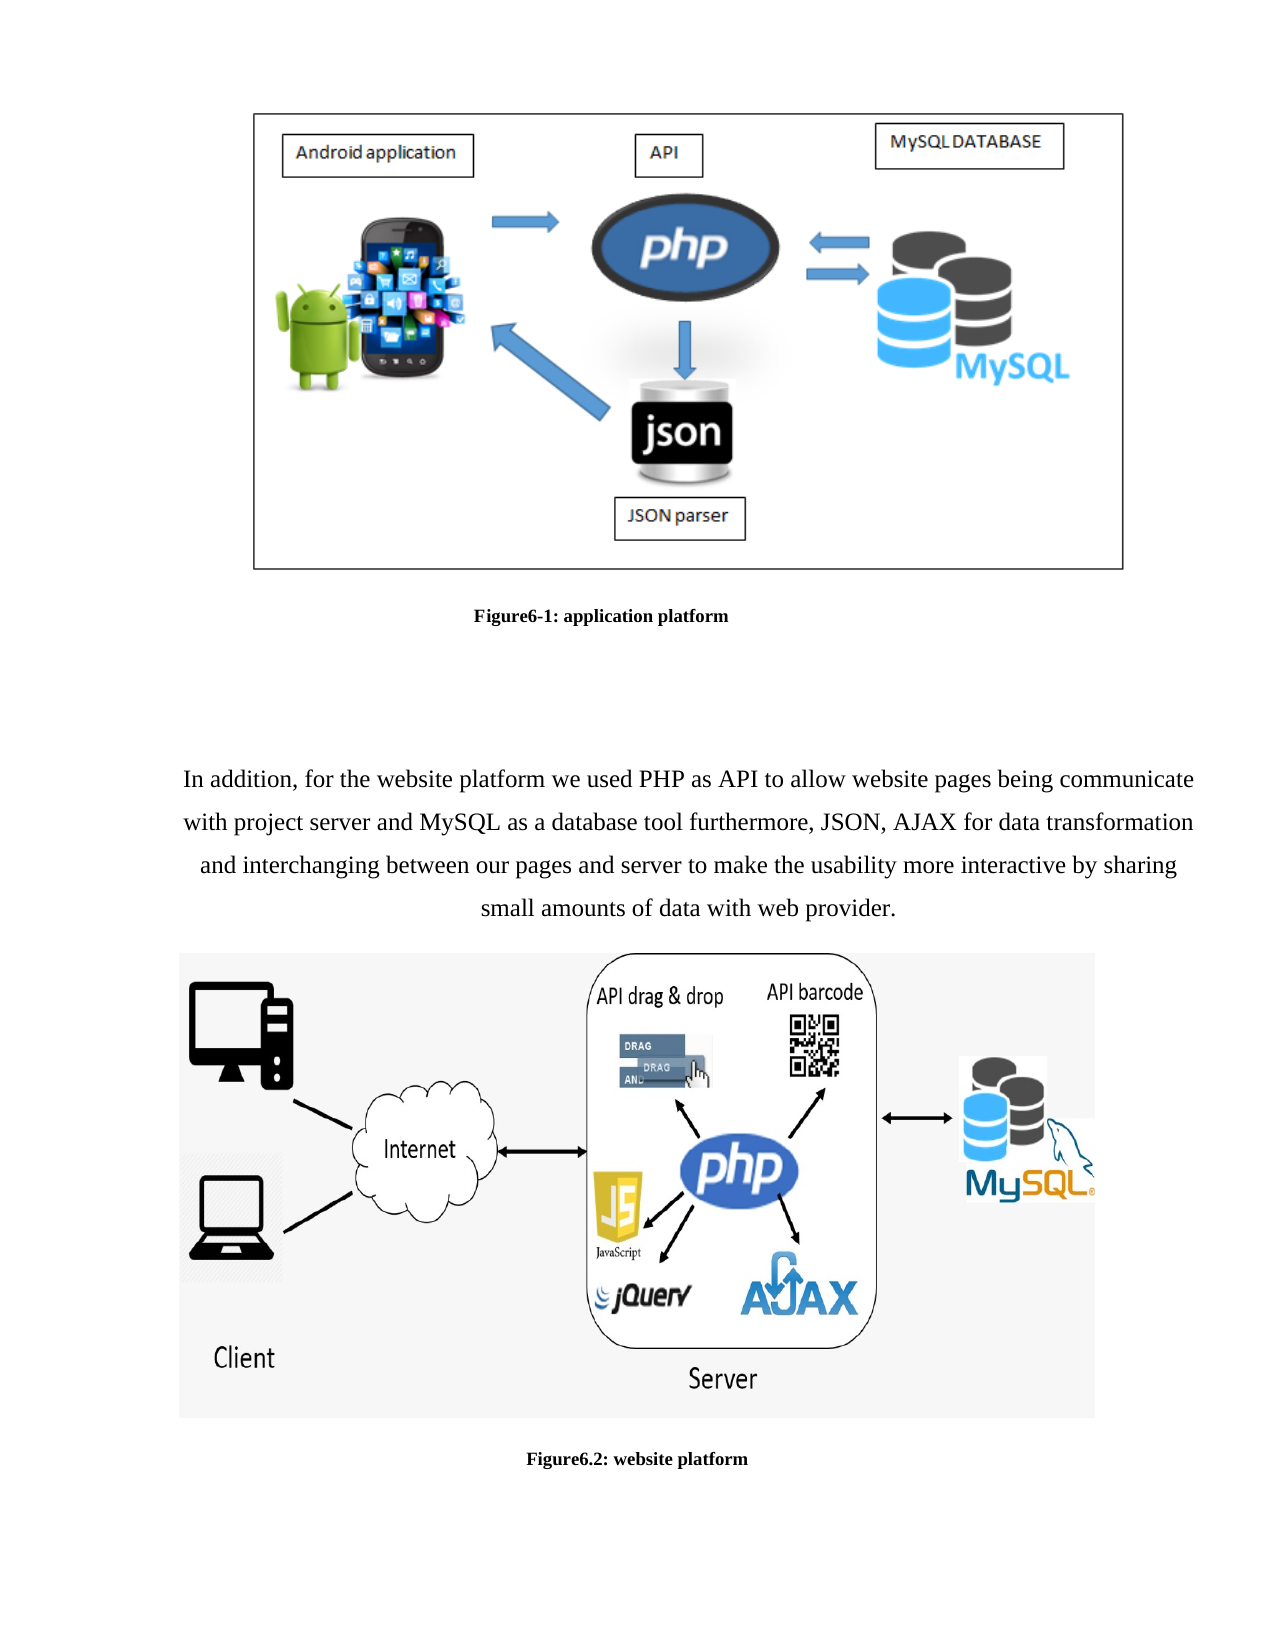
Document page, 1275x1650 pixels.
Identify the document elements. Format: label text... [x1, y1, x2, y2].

text In addition, for the website platform we used PHP as API to allow website pages being communicate with project server and MySQL as a database tool furthermore, JSON, AJAX for data transformation and interchanging between our pages and server to make the usability more interactive by sharing small amounts of data with web provider. [179, 764, 1198, 922]
picture [252, 112, 1125, 574]
text Figure6.2: website platform [179, 1448, 1198, 1470]
text Figure6-1: application platform [179, 604, 1198, 626]
picture [179, 953, 1095, 1418]
